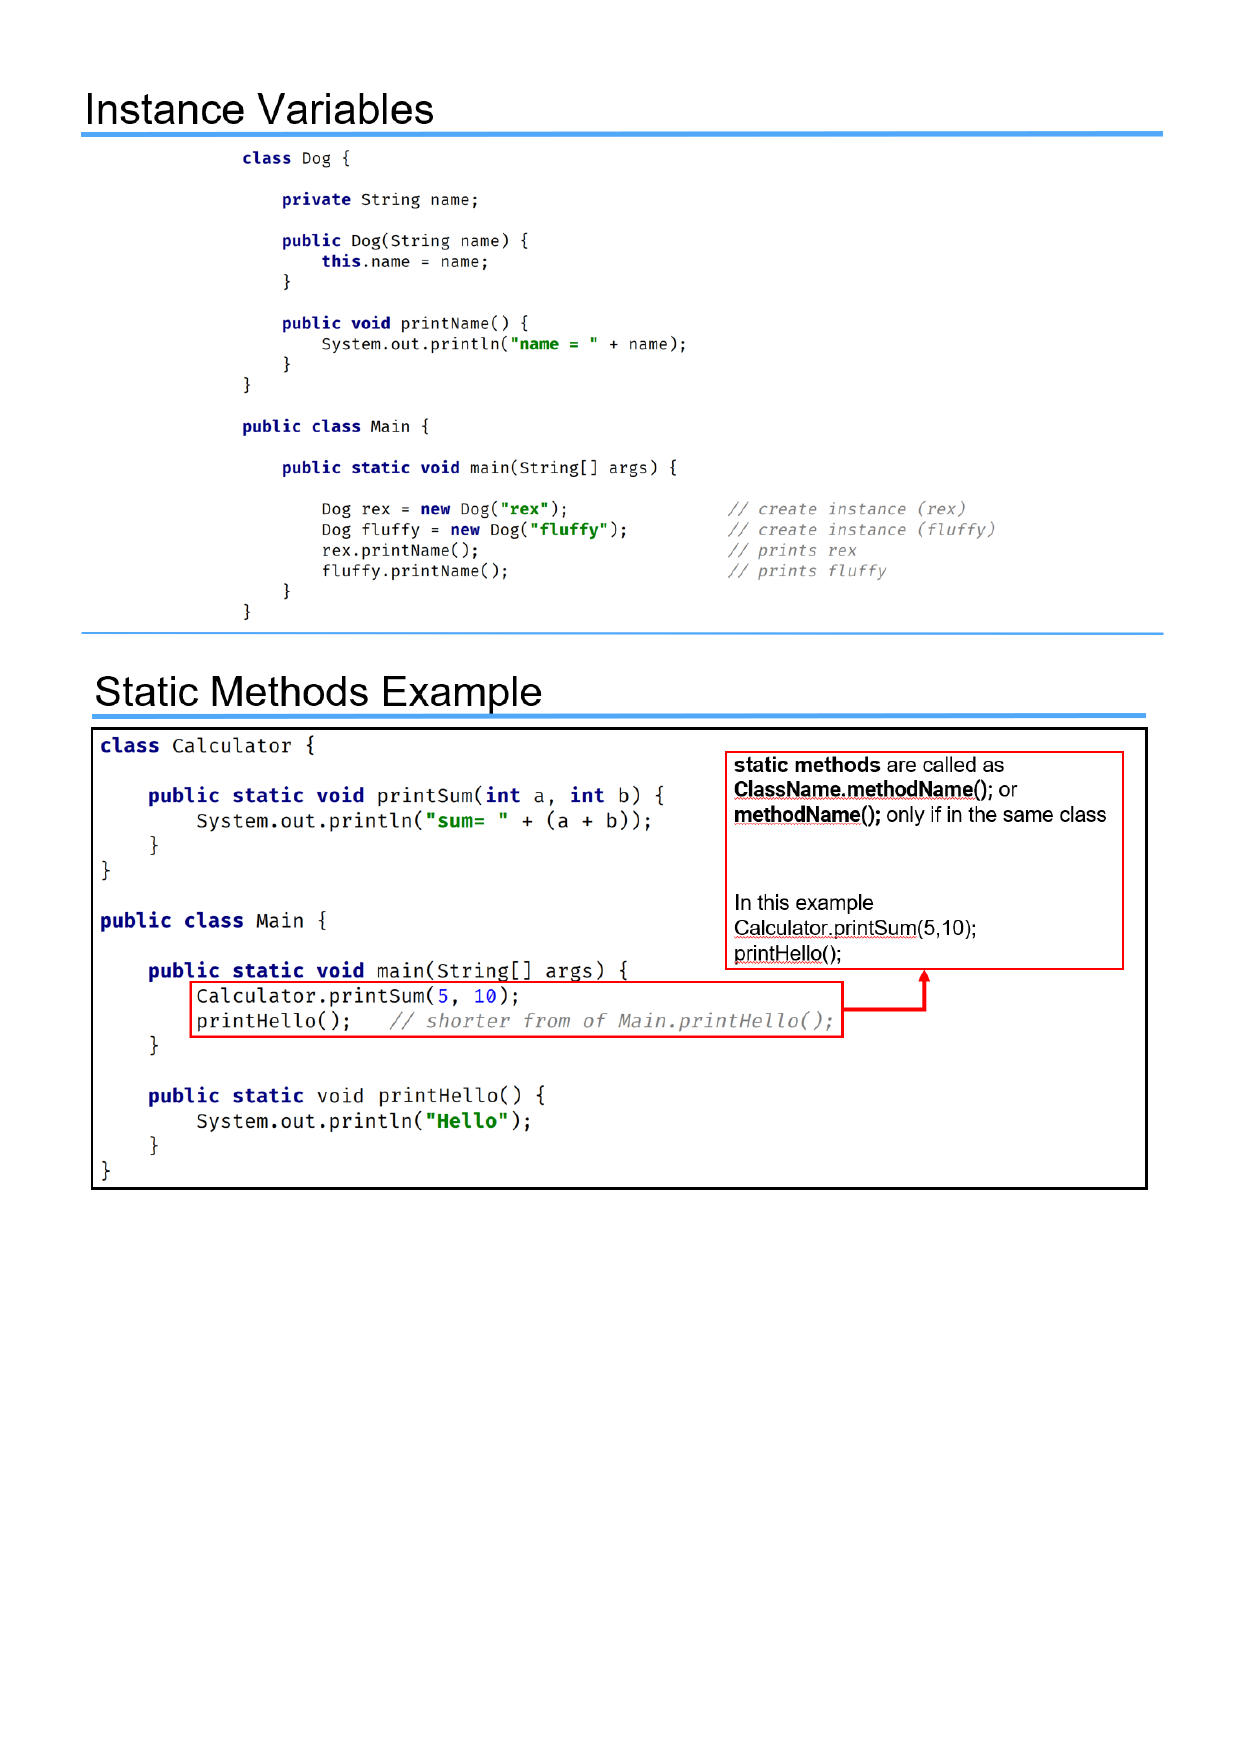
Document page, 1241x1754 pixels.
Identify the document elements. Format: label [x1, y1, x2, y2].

picture [75, 656, 1166, 1199]
picture [75, 75, 1166, 638]
